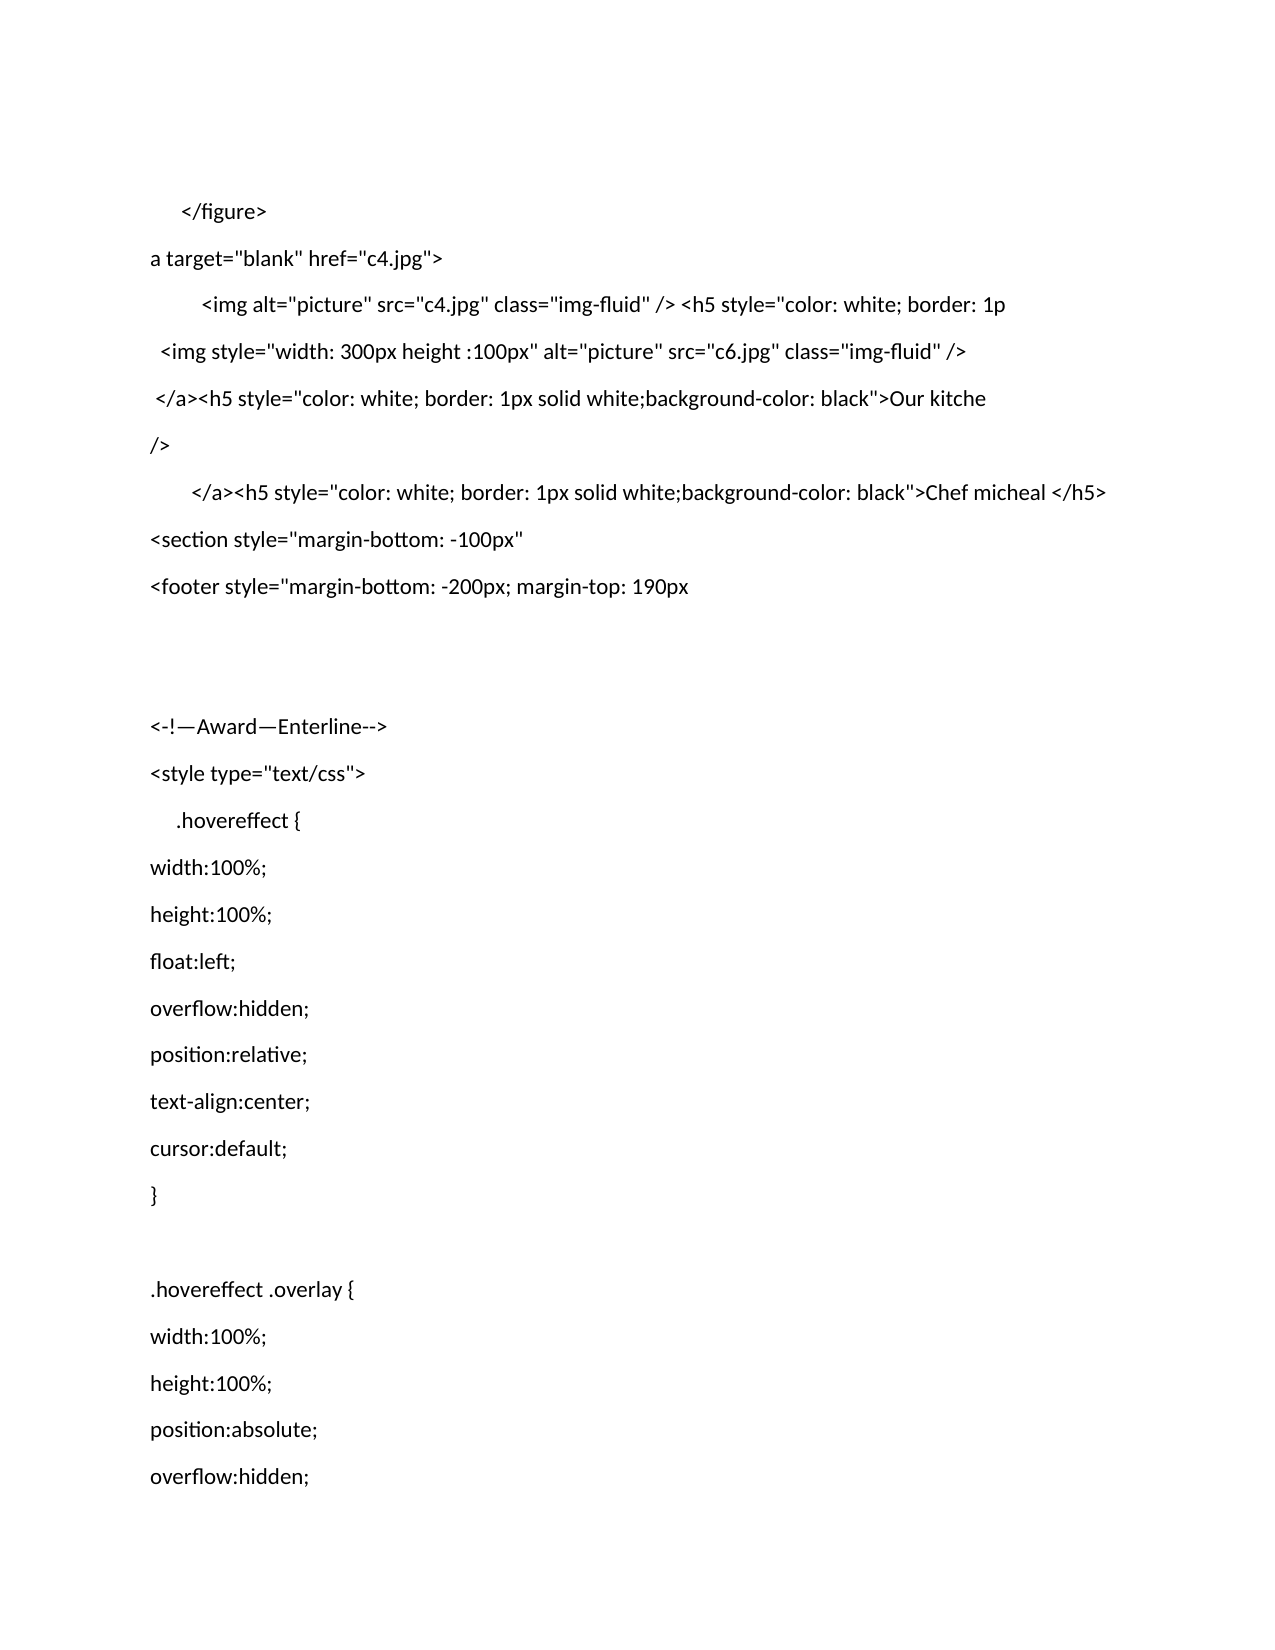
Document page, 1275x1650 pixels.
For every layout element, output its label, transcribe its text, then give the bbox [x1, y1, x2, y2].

text </figure> [150, 197, 1125, 225]
text overflow:hidden; [150, 994, 1125, 1022]
text <footer style="margin-bottom: -200px; margin-top: 190px [150, 572, 1125, 600]
text position:relative; [150, 1041, 1125, 1069]
text <img alt="picture" src="c4.jpg" class="img-fluid" /> <h5 style="color: white; border: 1p [150, 291, 1125, 319]
text width:100%; [150, 853, 1125, 881]
text } [150, 1181, 1125, 1209]
text height:100%; [150, 1369, 1125, 1397]
text height:100%; [150, 900, 1125, 928]
text width:100%; [150, 1322, 1125, 1350]
text /> [150, 431, 1125, 459]
text overflow:hidden; [150, 1462, 1125, 1491]
text <section style="margin-bottom: -100px" [150, 525, 1125, 553]
text a target="blank" href="c4.jpg"> [150, 244, 1125, 272]
text <img style="width: 300px height :100px" alt="picture" src="c6.jpg" class="img-fluid" /> [150, 337, 1125, 366]
text <style type="text/css"> [150, 759, 1125, 787]
text float:left; [150, 947, 1125, 975]
text </a><h5 style="color: white; border: 1px solid white;background-color: black">Our kitche [150, 384, 1125, 412]
text </a><h5 style="color: white; border: 1px solid white;background-color: black">Chef micheal </h5> [150, 478, 1125, 506]
text .hovereffect .overlay { [150, 1275, 1125, 1303]
text text-align:center; [150, 1087, 1125, 1116]
text cursor:default; [150, 1134, 1125, 1162]
text position:absolute; [150, 1416, 1125, 1444]
text .hovereffect { [150, 806, 1125, 834]
text <-!—Award—Enterline--> [150, 712, 1125, 741]
